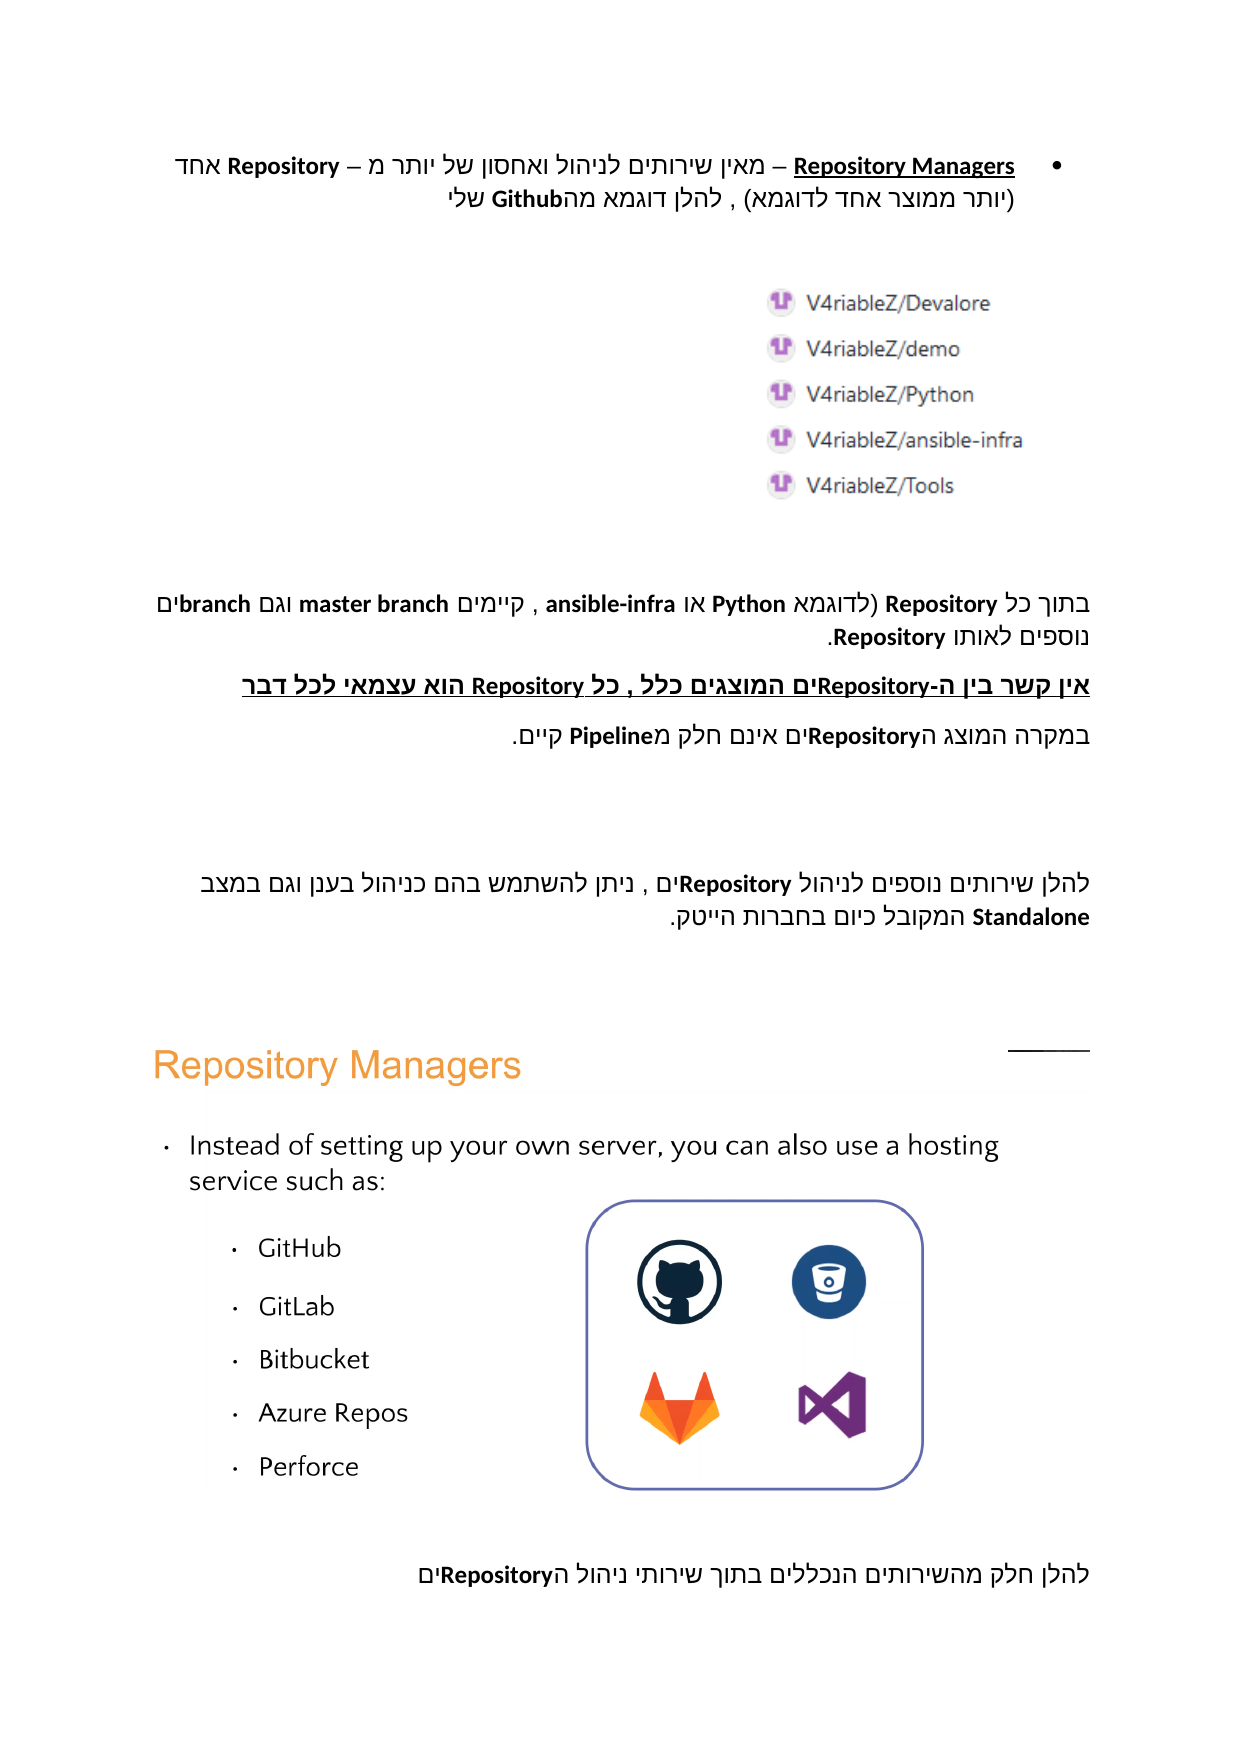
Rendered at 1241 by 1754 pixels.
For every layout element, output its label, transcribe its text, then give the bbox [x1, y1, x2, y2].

text להלן חלק מהשירותים הנכללים בתוך שירותי ניהול הRepositoryים [150, 1559, 1090, 1589]
text בתוך כל Repository (לדוגמא Python או ansible-infra , קיימים master branch וגם branchים נוספים לאותו Repository. [150, 588, 1090, 651]
picture [737, 282, 1091, 520]
text להלן שירותים נוספים לניהול Repositoryים , ניתן להשתמש בהם כניהול בענן וגם במצב Standalone המקובל כיום בחברות הייטק. [150, 869, 1090, 932]
list Repository Managers – מאין שירותים לניהול ואחסון של יותר מ – Repository אחד (יותר ממוצר אחד לדוגמא) , להלן דוגמא מהGithub שלי [150, 150, 1053, 213]
text אין קשר בין ה-Repositoryים המוצגים כלל , כל Repository הוא עצמאי לכל דבר [150, 670, 1090, 701]
picture [150, 1050, 1090, 1491]
text במקרה המוצג הRepositoryים אינם חלק מPipeline קיים. [150, 720, 1090, 750]
